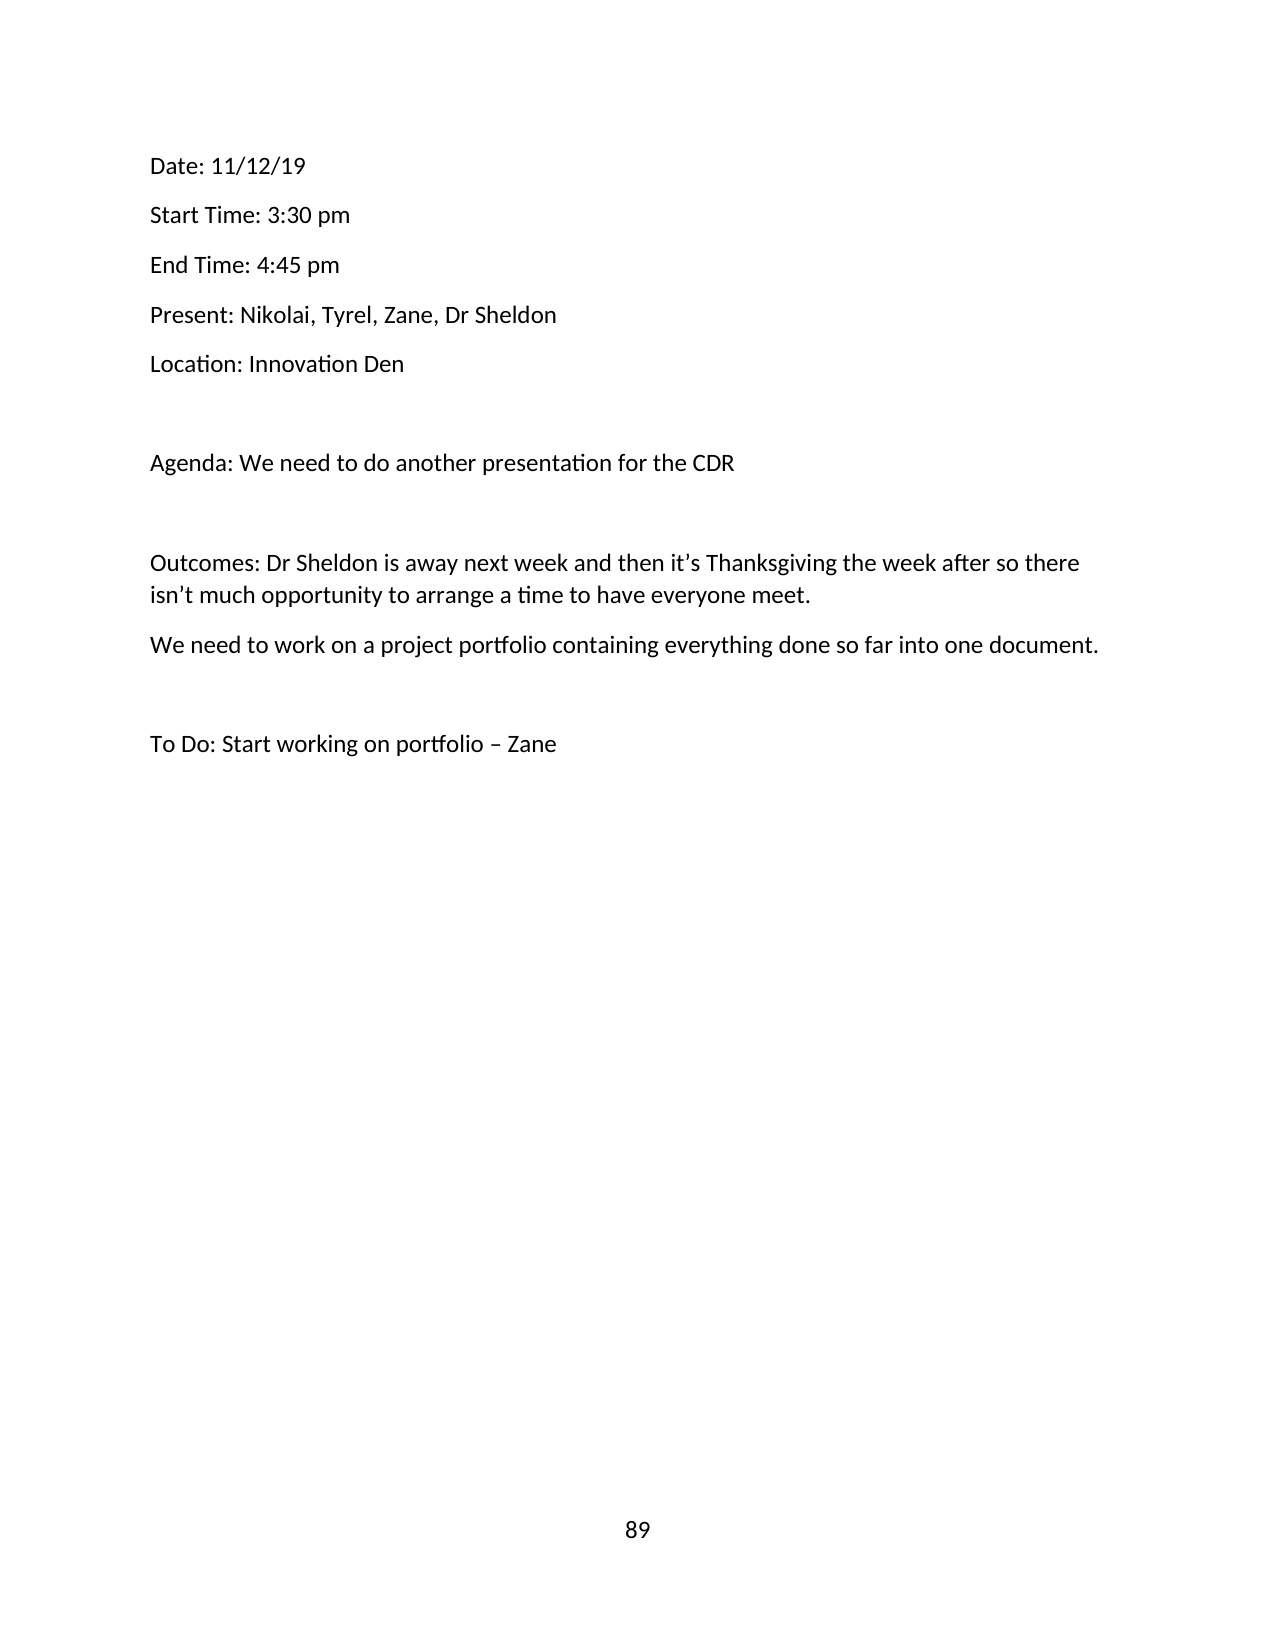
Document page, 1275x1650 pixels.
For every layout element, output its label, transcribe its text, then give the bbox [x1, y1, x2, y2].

text We need to work on a project portfolio containing everything done so far into one document. [150, 629, 1125, 660]
text End Time: 4:45 pm [150, 249, 1125, 280]
text Present: Nikolai, Tyrel, Zane, Dr Sheldon [150, 299, 1125, 329]
text Location: Innovation Den [150, 348, 1125, 379]
text Agenda: We need to do another presentation for the CDR [150, 447, 1125, 478]
text To Do: Start working on portfolio – Zane [150, 728, 1125, 759]
text Date: 11/12/19 [150, 150, 1125, 181]
text Start Time: 3:30 pm [150, 199, 1125, 230]
text Outcomes: Dr Sheldon is away next week and then it’s Thanksgiving the week after so there isn’t much opportunity to arrange a time to have everyone meet. [150, 547, 1125, 610]
